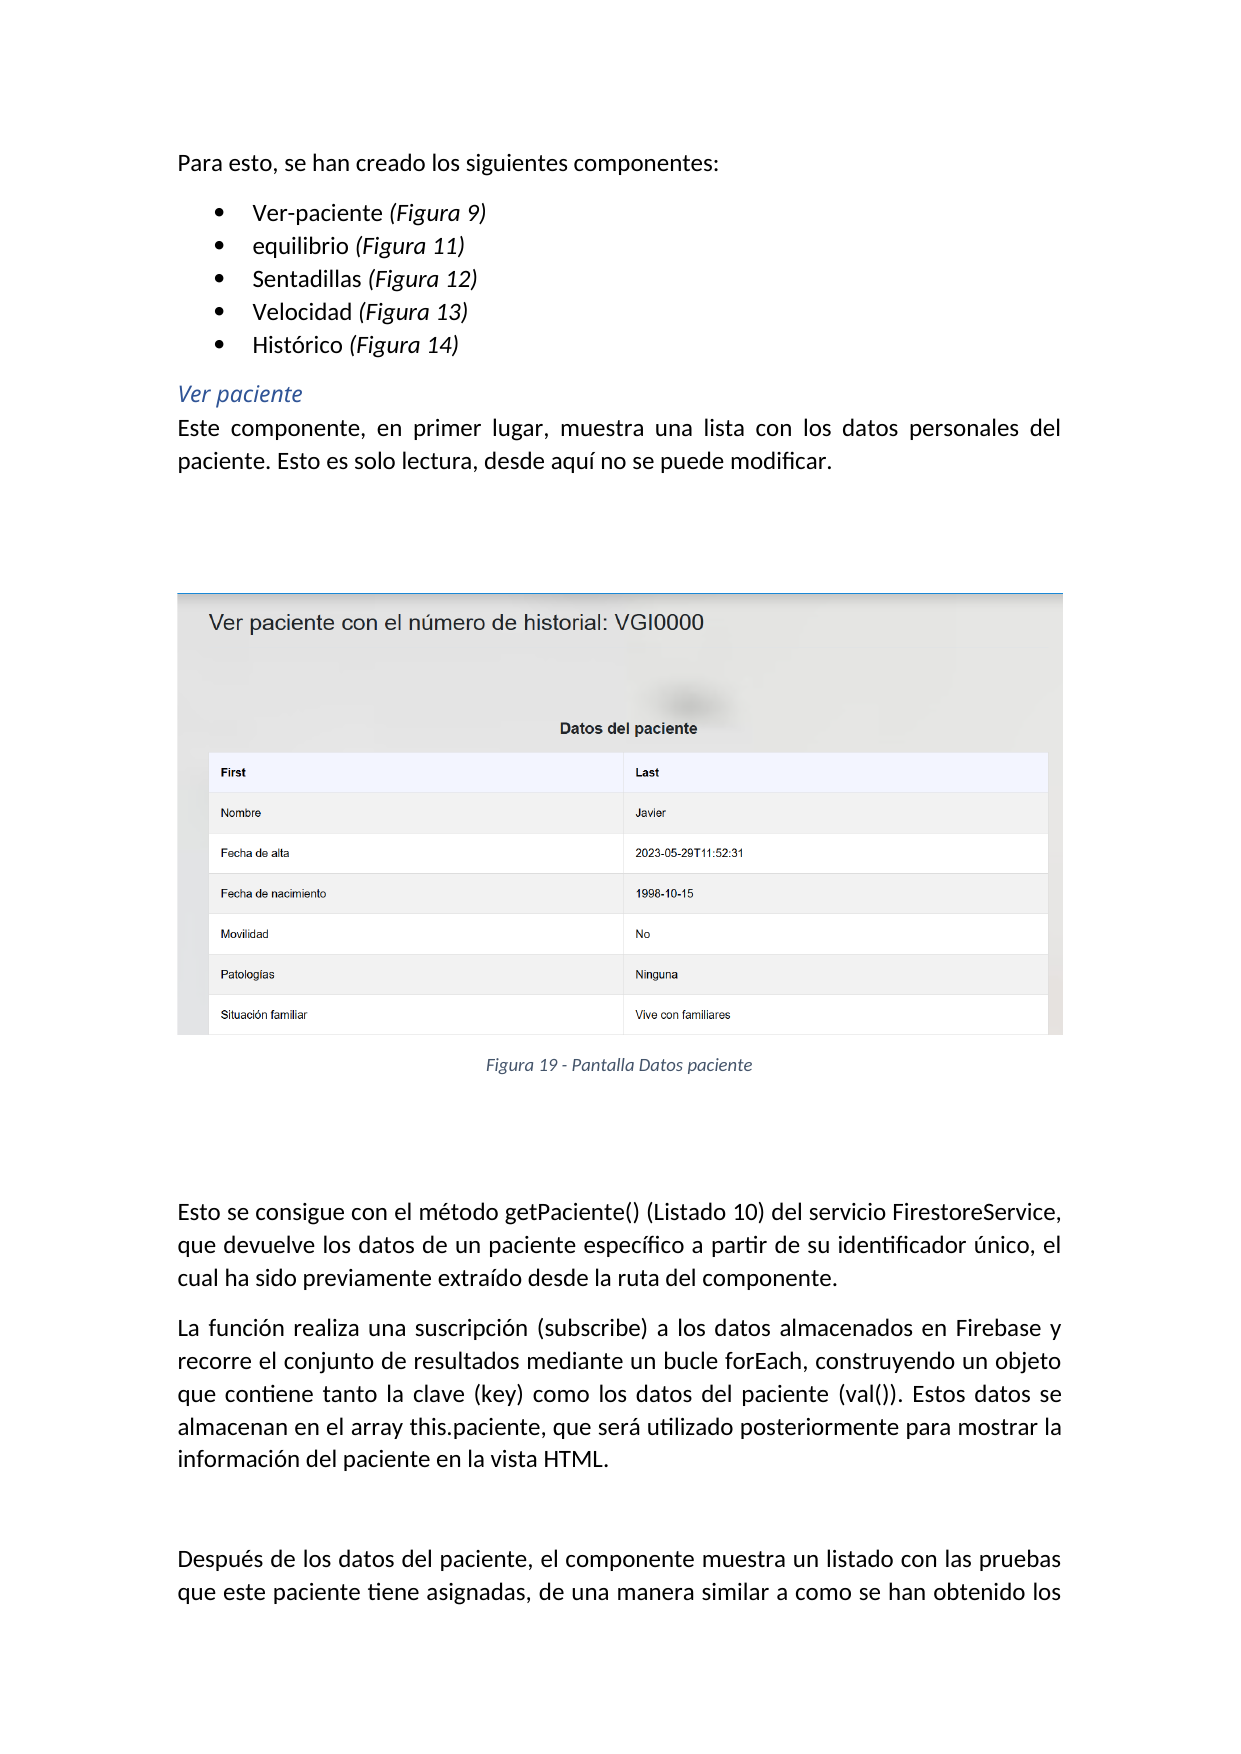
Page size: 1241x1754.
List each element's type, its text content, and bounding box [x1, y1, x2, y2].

list Histórico (Figura 14) [215, 329, 1063, 359]
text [177, 1543, 1063, 1606]
text Este componente, en primer lugar, muestra una lista con los datos personales del paciente. Esto es solo lectura, desde aquí no se puede modificar. [177, 412, 1063, 476]
picture [177, 593, 1063, 1035]
text La función realiza una suscripción (subscribe) a los datos almacenados en Firebase y recorre el conjunto de resultados mediante un bucle forEach, construyendo un objeto que contiene tanto la clave (key) como los datos del paciente (val()). Estos datos se almacenan en el array this.paciente, que será utilizado posteriormente para mostrar la información del paciente en la vista HTML. [177, 1312, 1063, 1474]
text Para esto, se han creado los siguientes componentes: [177, 148, 1063, 178]
text Figura - Pantalla Datos paciente [177, 1054, 1063, 1077]
text Esto se consigue con el método getPaciente() (Listado 10) del servicio FirestoreService, que devuelve los datos de un paciente específico a partir de su identificador único, el cual ha sido previamente extraído desde la ruta del componente. [177, 1197, 1063, 1293]
list Velocidad (Figura 13) [215, 296, 1063, 326]
list Ver-paciente (Figura 9) [215, 197, 1063, 228]
subtitle Ver paciente [177, 378, 1063, 410]
list Sentadillas (Figura 12) [215, 263, 1063, 293]
list equilibrio (Figura 11) [215, 230, 1063, 261]
